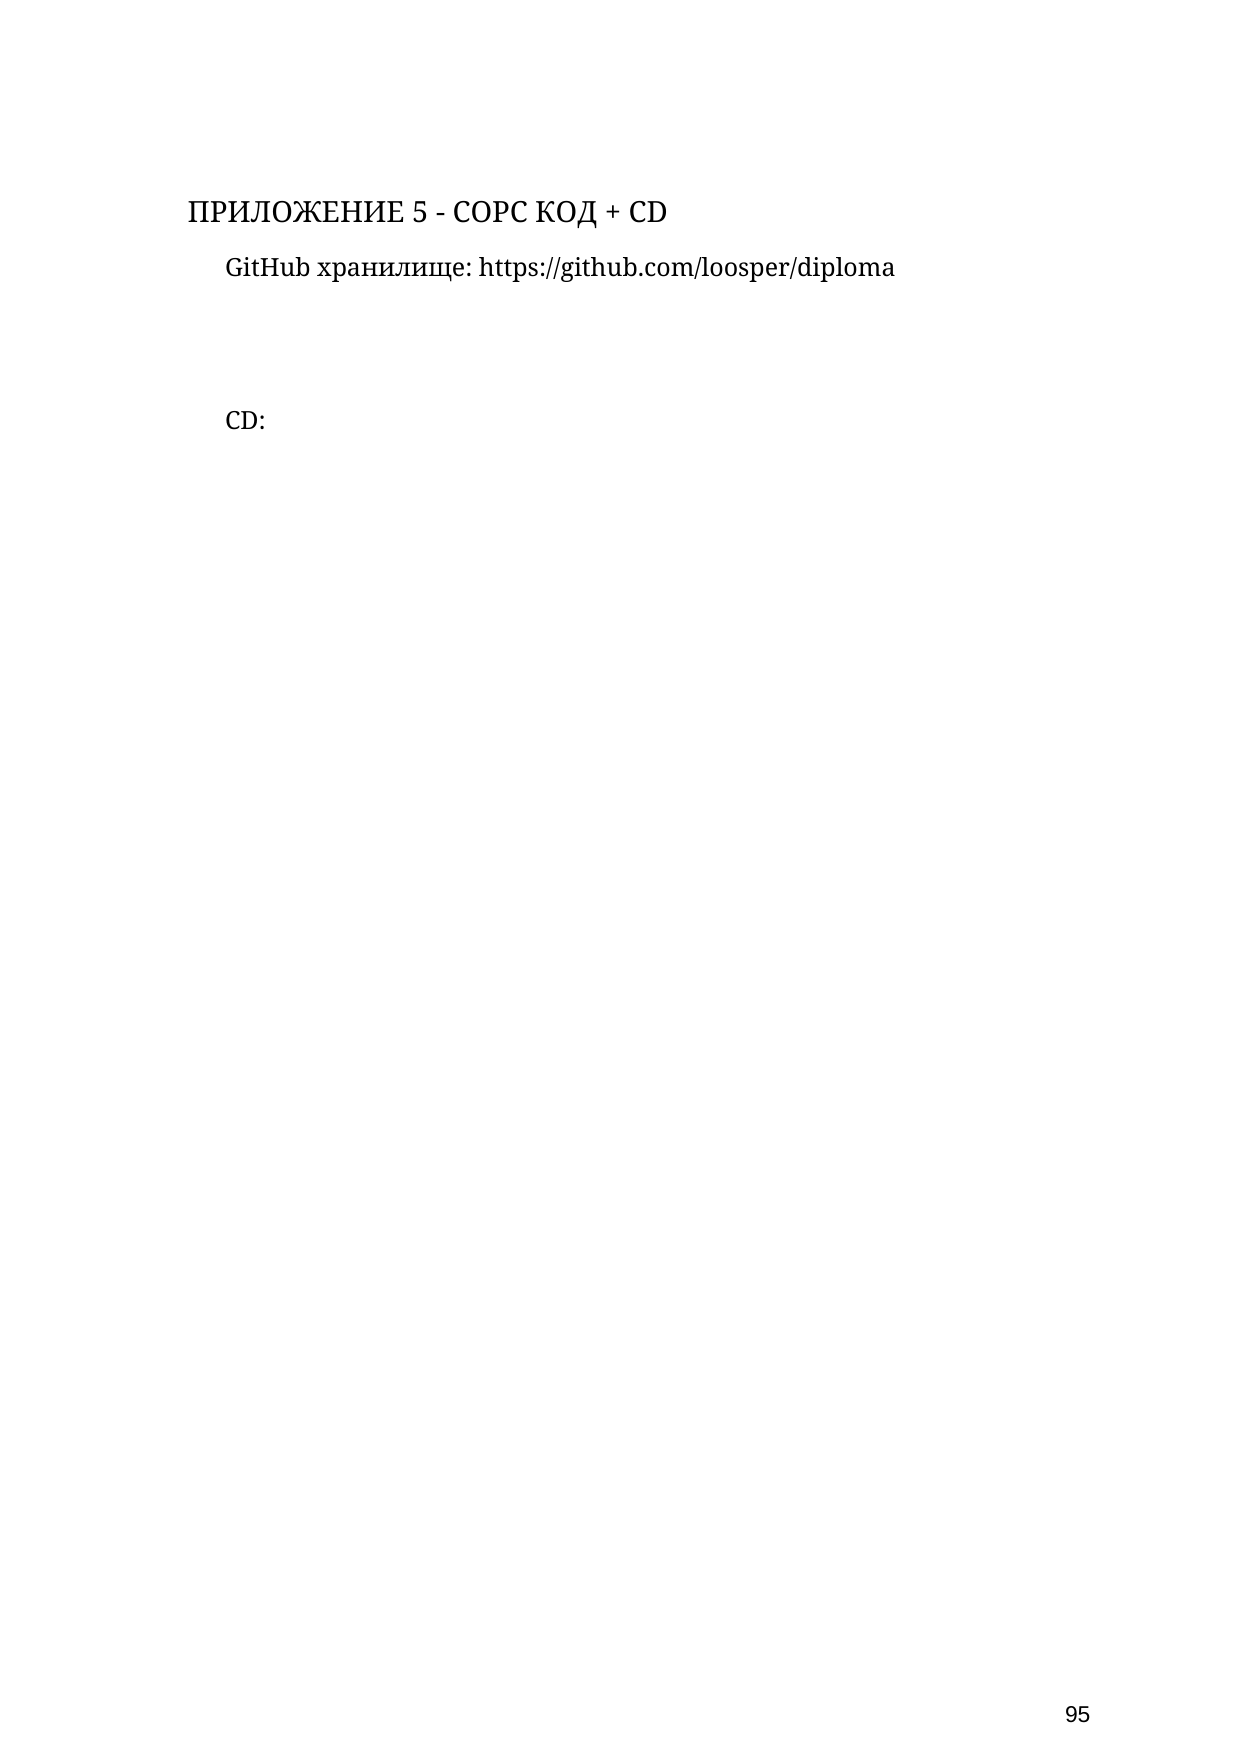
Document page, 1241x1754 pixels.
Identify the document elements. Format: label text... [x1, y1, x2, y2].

text GitHub хранилище: https://github.com/loosper/diploma [150, 250, 1090, 284]
subtitle Приложение 5 - Сорс код + CD [187, 192, 1090, 231]
text CD: [150, 403, 1090, 437]
